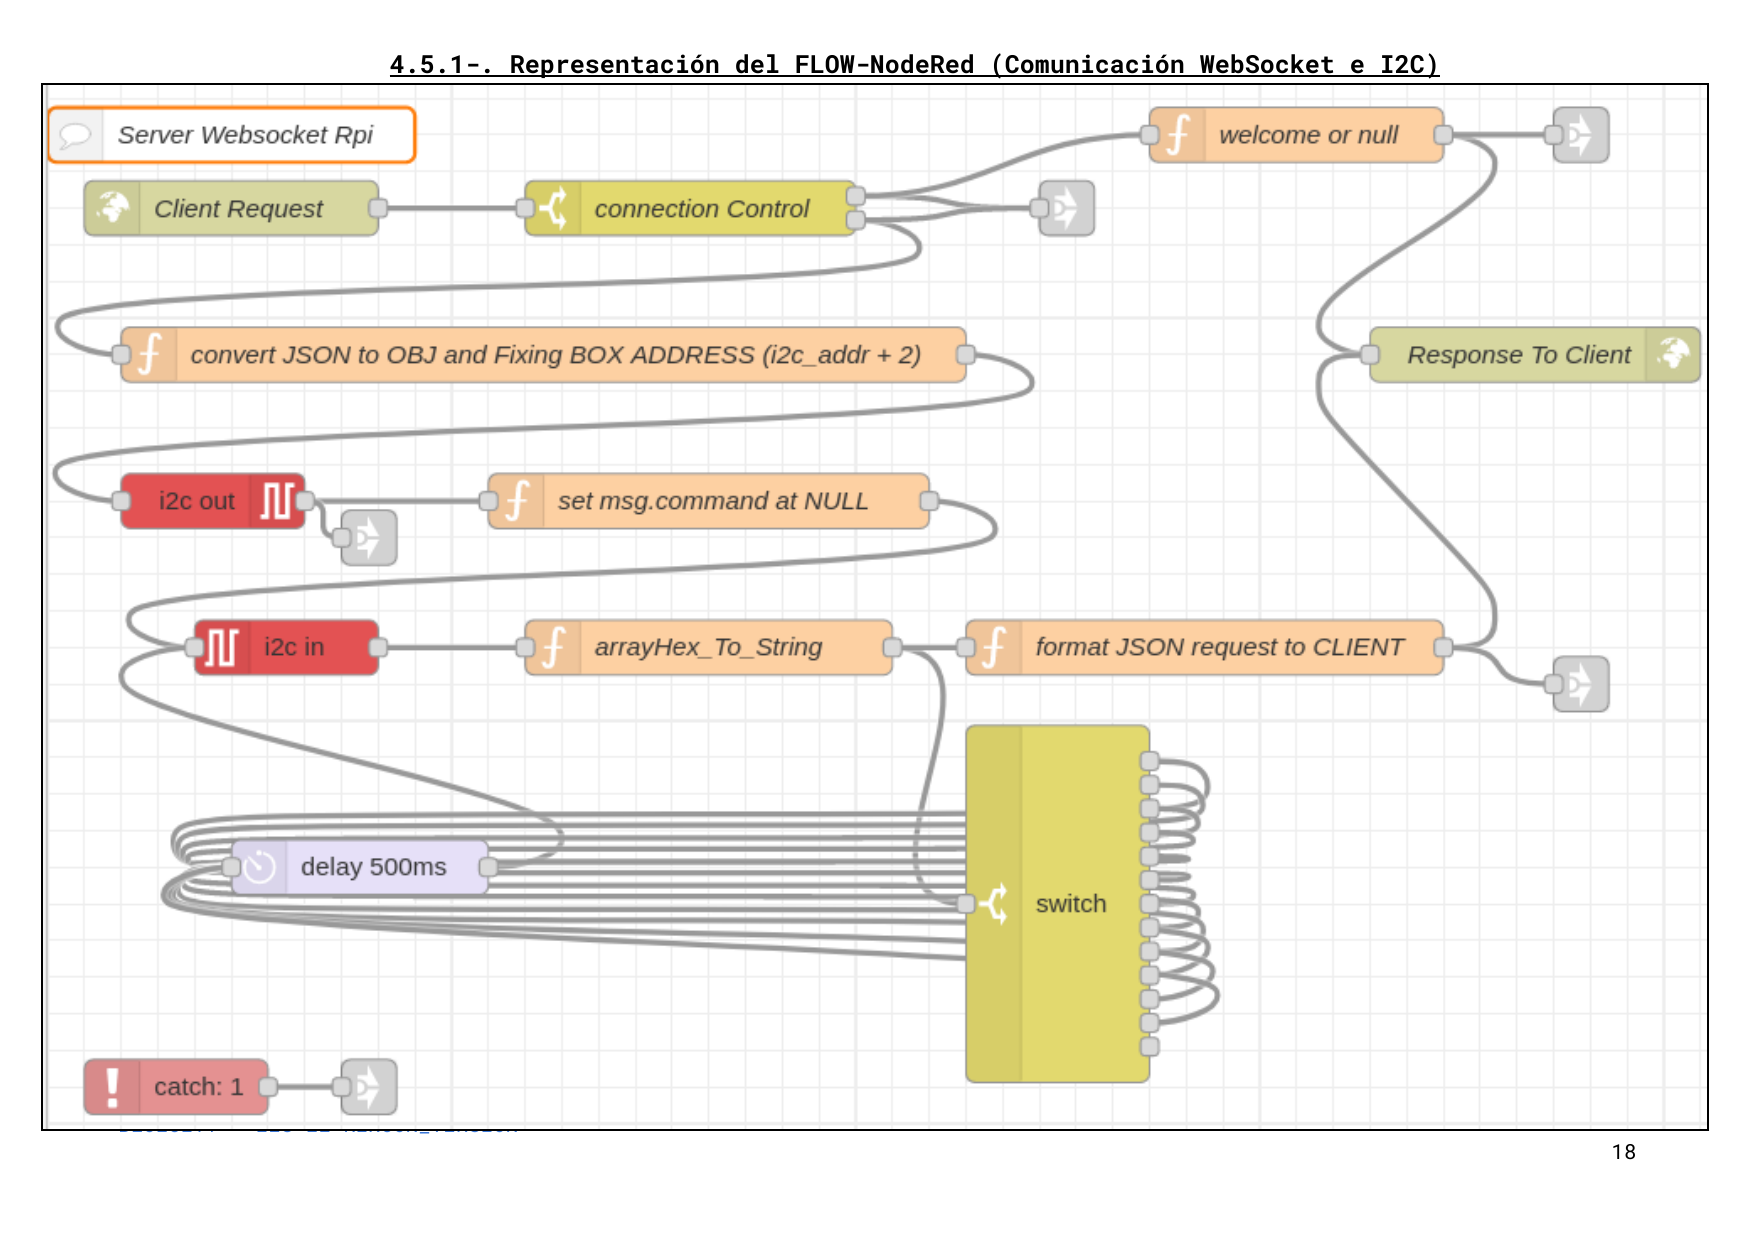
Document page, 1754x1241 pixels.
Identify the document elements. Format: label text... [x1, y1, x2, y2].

picture [43, 85, 1707, 1129]
subtitle 4.5.1-. Representación del FLOW-NodeRed (Comunicación WebSocket e I2C) [118, 47, 1636, 80]
